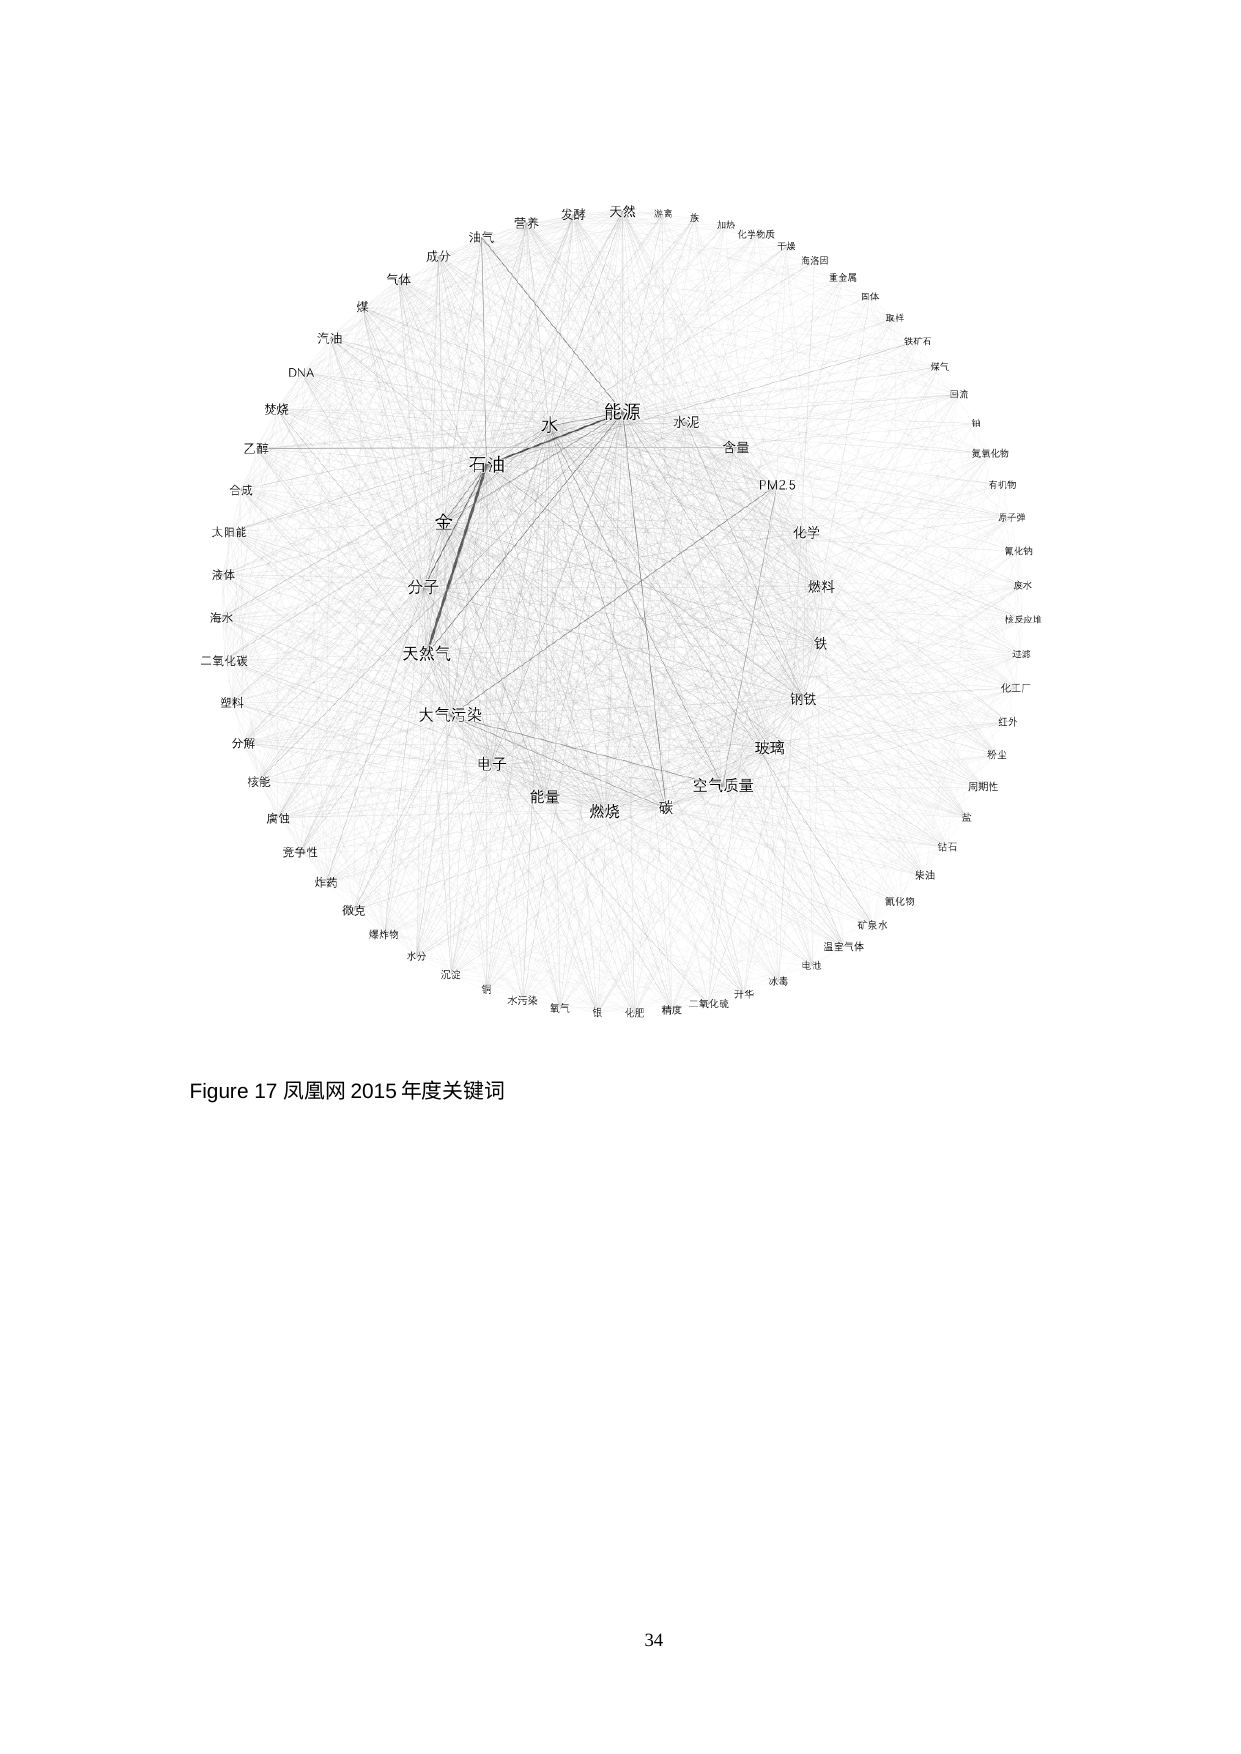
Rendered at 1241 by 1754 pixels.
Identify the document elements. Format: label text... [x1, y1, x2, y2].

text Figure 17 凤凰网 2015年度关键词 [148, 1073, 1122, 1106]
picture [189, 179, 1055, 1045]
